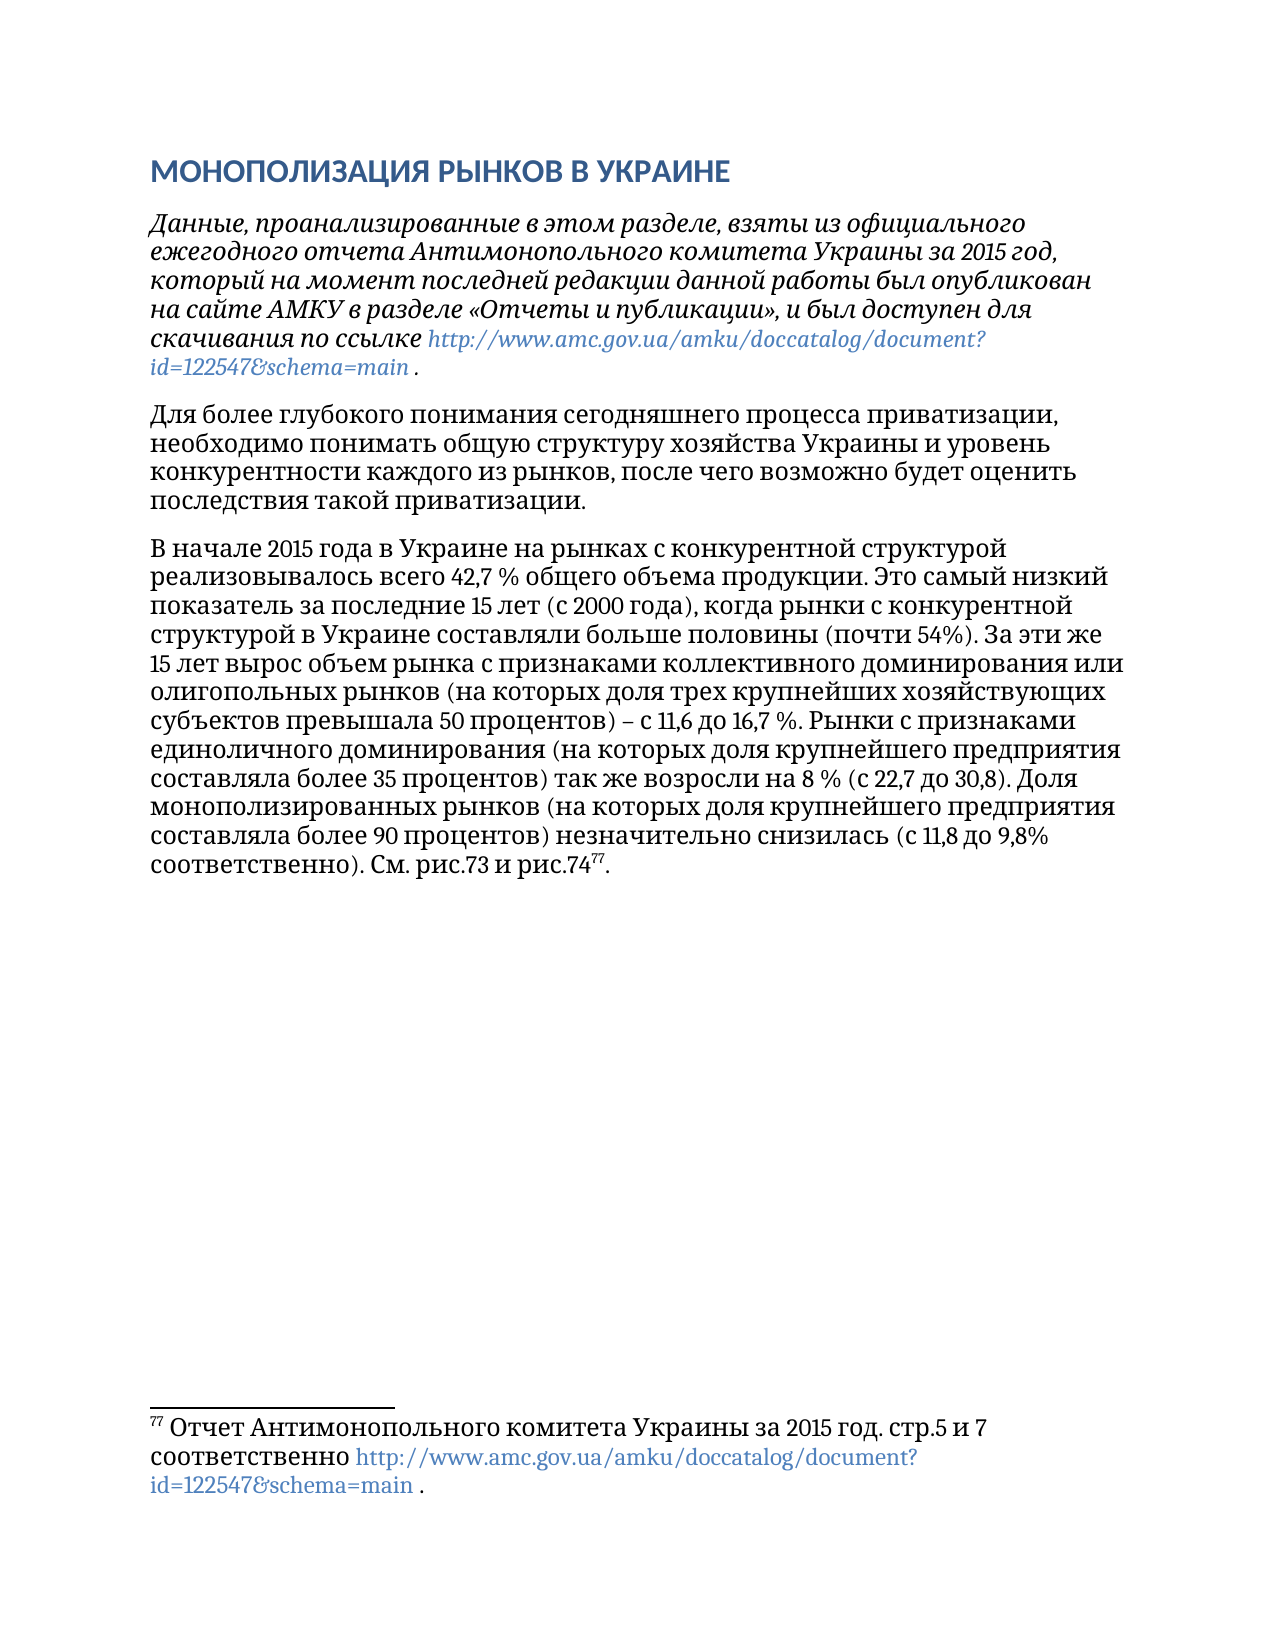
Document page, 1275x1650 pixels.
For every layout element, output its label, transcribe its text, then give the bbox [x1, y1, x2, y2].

text Для более глубокого понимания сегодняшнего процесса приватизации, необходимо понимать общую структуру хозяйства Украины и уровень конкурентности каждого из рынков, после чего возможно будет оценить последствия такой приватизации. [150, 401, 1125, 516]
subtitle МОНОПОЛИЗАЦИЯ РЫНКОВ В УКРАИНЕ [150, 150, 1125, 191]
text Данные, проанализированные в этом разделе, взяты из официального ежегодного отчета Антимонопольного комитета Украины за 2015 год, который на момент последней редакции данной работы был опубликован на сайте АМКУ в разделе «Отчеты и публикации», и был доступен для скачивания по ссылке http://www.amc.gov.ua/amku/doccatalog/document?id=122547&schema=main . [150, 209, 1125, 382]
text В начале 2015 года в Украине на рынках с конкурентной структурой реализовывалось всего 42,7 % общего объема продукции. Это самый низкий показатель за последние 15 лет (с 2000 года), когда рынки с конкурентной структурой в Украине составляли больше половины (почти 54%). За эти же 15 лет вырос объем рынка с признаками коллективного доминирования или олигопольных рынков (на которых доля трех крупнейших хозяйствующих субъектов превышала 50 процентов) – с 11,6 до 16,7 %. Рынки с признаками единоличного доминирования (на которых доля крупнейшего предприятия составляла более 35 процентов) так же возросли на 8 % (с 22,7 до 30,8). Доля монополизированных рынков (на которых доля крупнейшего предприятия составляла более 90 процентов) незначительно снизилась (с 11,8 до 9,8% соответственно). См. рис.73 и рис.74. [150, 534, 1125, 879]
